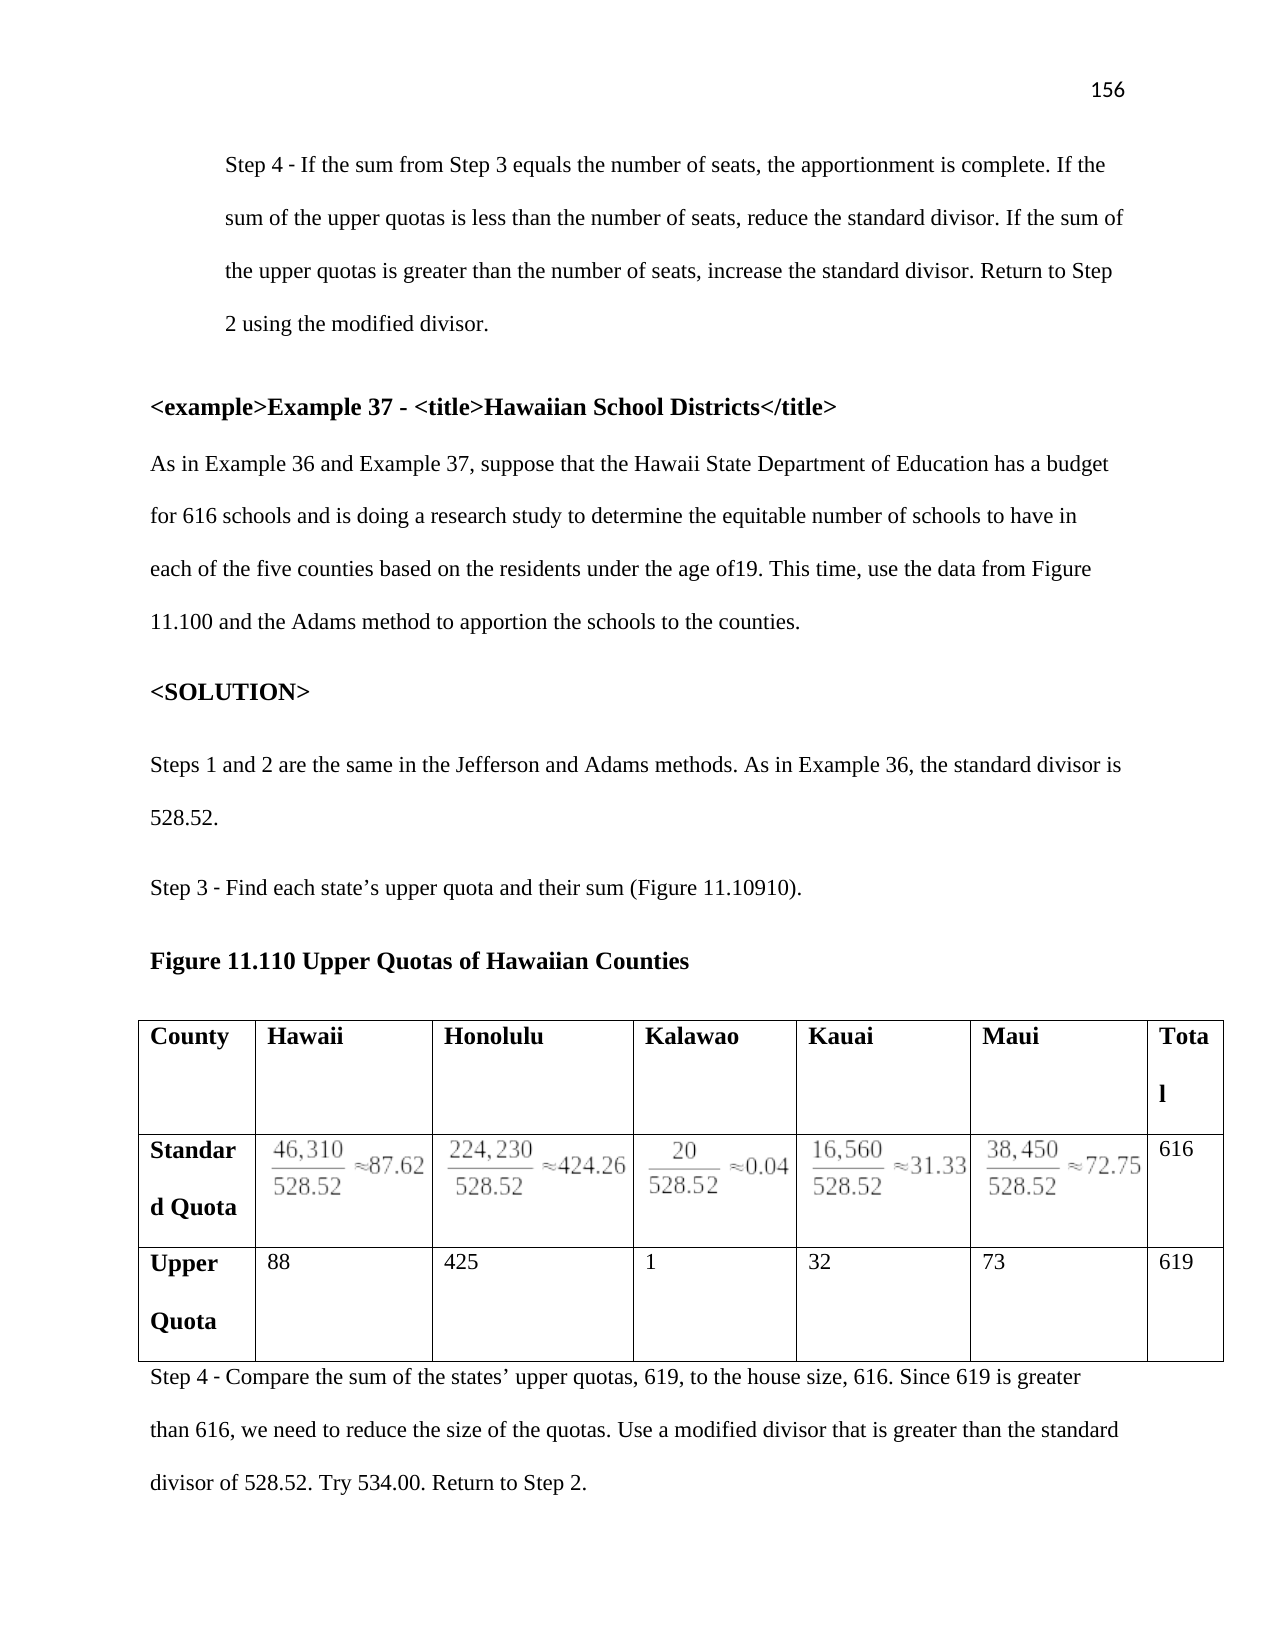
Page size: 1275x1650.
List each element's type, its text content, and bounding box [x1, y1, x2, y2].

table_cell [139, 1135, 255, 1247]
text <SOLUTION> [150, 677, 1125, 706]
subtitle <example>Example 37 - <title>Hawaiian School Districts</title> [150, 392, 1125, 420]
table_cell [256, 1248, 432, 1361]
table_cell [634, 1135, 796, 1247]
text Step 4 - If the sum from Step 3 equals the number of seats, the apportionment is complete. If the sum of the upper quotas is less than the number of seats, reduce the standard divisor. If the sum of the upper quotas is greater than the number of seats, increase the standard divisor. Return to Step 2 using the modified divisor. [225, 150, 1125, 336]
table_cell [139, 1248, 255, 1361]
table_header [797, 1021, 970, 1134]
text As in Example 36 and Example 37, suppose that the Hawaii State Department of Education has a budget for 616 schools and is doing a research study to determine the equitable number of schools to have in each of the five counties based on the residents under the age of19. This time, use the data from Figure 11.100 and the Adams method to apportion the schools to the counties. [150, 449, 1125, 634]
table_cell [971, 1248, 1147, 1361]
text Step 4 - Compare the sum of the states’ upper quotas, 619, to the house size, 616. Since 619 is greater than 616, we need to reduce the size of the quotas. Use a modified divisor that is greater than the standard divisor of 528.52. Try 534.00. Return to Step 2. [150, 1362, 1125, 1495]
text Steps 1 and 2 are the same in the Jefferson and Adams methods. As in Example 36, the standard divisor is 528.52. [150, 751, 1125, 830]
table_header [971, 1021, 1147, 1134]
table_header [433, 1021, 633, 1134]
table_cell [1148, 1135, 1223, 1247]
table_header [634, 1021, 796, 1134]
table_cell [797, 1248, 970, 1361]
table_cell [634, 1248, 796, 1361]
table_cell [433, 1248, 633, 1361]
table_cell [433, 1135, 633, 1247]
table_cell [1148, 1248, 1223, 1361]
text Step 3 - Find each state’s upper quota and their sum (Figure 11.10910). [150, 873, 1125, 901]
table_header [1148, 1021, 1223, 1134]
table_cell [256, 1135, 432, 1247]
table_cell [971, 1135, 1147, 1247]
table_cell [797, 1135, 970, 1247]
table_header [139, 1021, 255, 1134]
text Figure 11.110 Upper Quotas of Hawaiian Counties [150, 946, 1125, 975]
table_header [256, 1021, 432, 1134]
